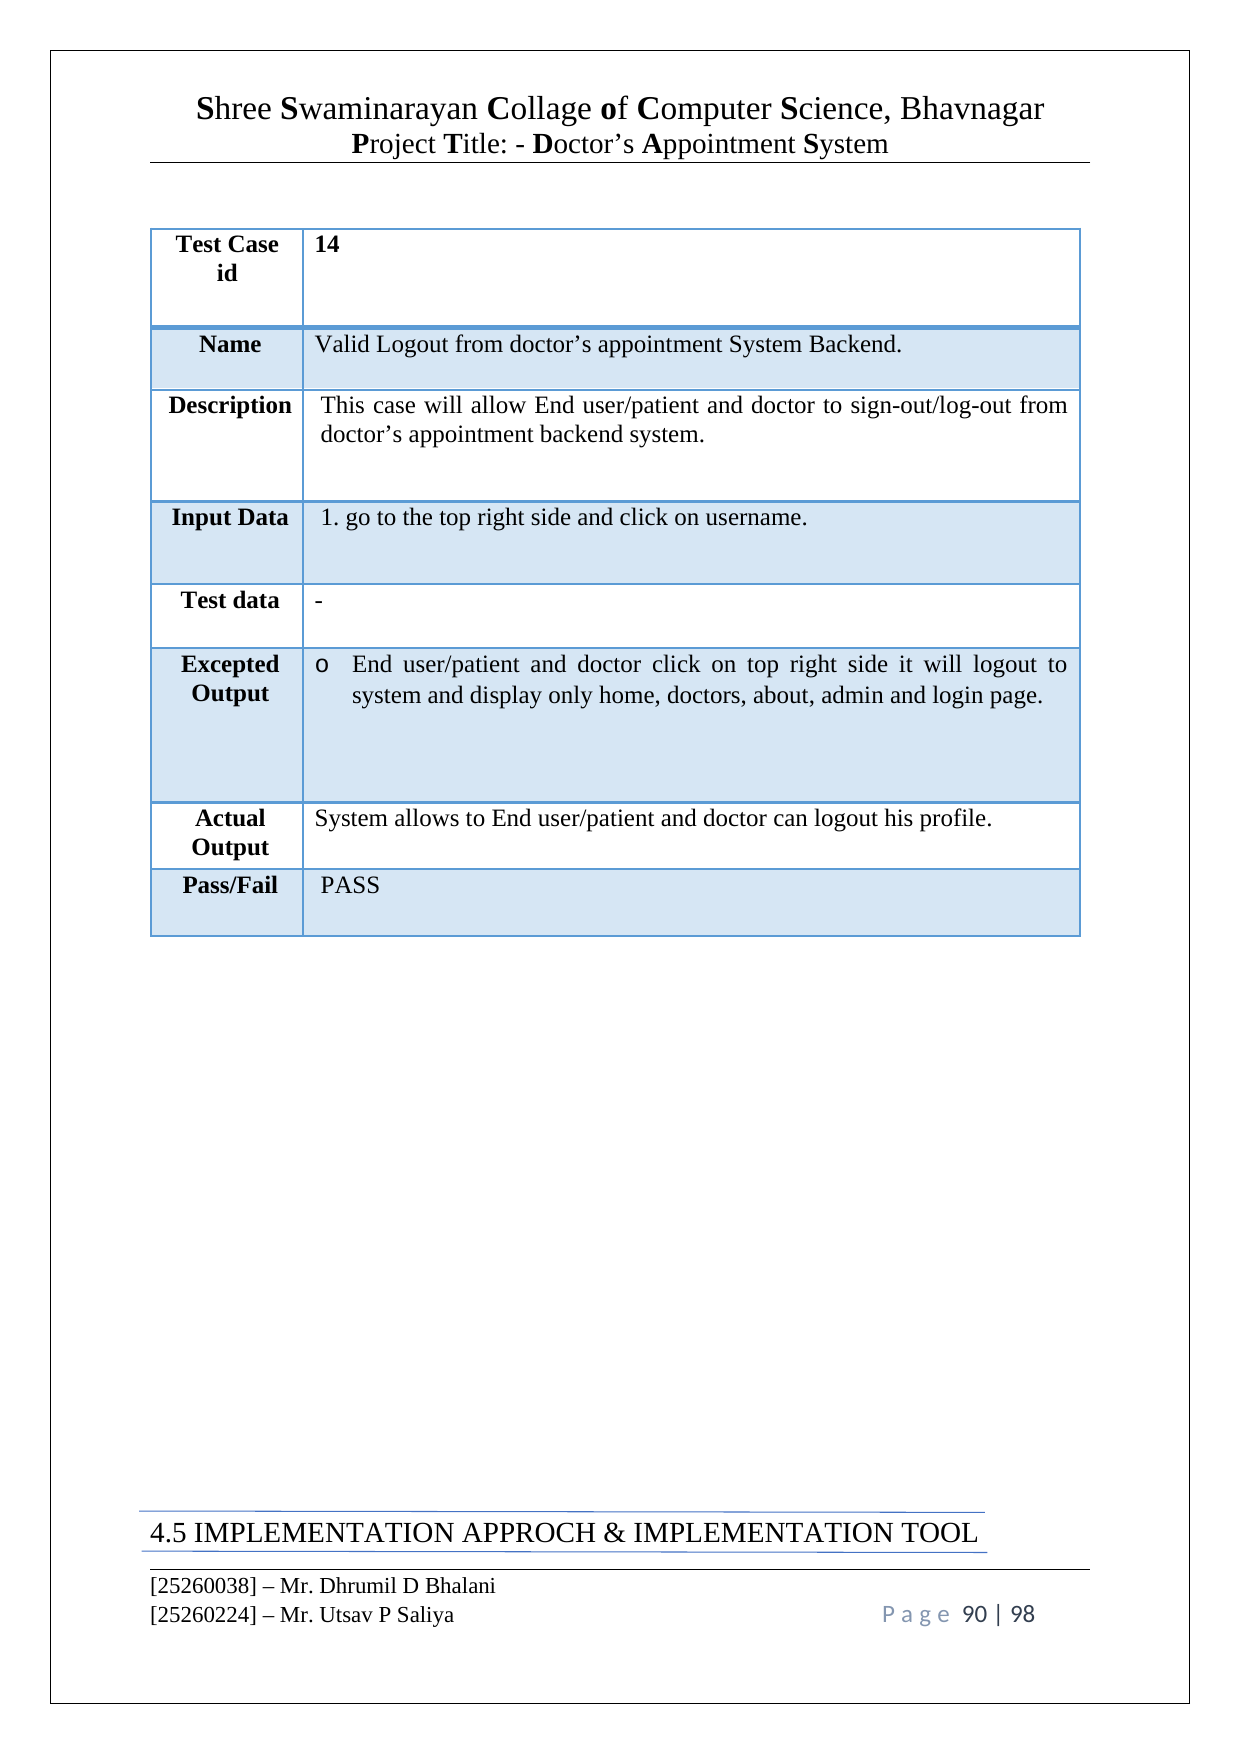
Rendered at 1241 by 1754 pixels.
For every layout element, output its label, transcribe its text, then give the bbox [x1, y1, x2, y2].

table_cell - [304, 585, 1079, 647]
table_header Test Case id [152, 230, 302, 325]
table_cell End user/patient and doctor click on top right side it will logout to system and display only home, doctors, about, admin and login page. [304, 649, 1079, 801]
table_cell Input Data [152, 503, 302, 583]
table_header 14 [304, 230, 1079, 325]
table_cell PASS [304, 870, 1079, 935]
table_cell System allows to End user/patient and doctor can logout his profile. [304, 804, 1079, 868]
text 4.5 IMPLEMENTATION APPROCH & IMPLEMENTATION TOOL [150, 1515, 1090, 1549]
table_cell Valid Logout from doctor’s appointment System Backend. [304, 330, 1079, 388]
table_cell This case will allow End user/patient and doctor to sign-out/log-out from doctor’s appointment backend system. [304, 391, 1079, 500]
table_cell Description [152, 391, 302, 500]
table_cell Name [152, 330, 302, 388]
table_cell Excepted Output [152, 649, 302, 801]
table_cell 1. go to the top right side and click on username. [304, 503, 1079, 583]
table_cell Actual Output [152, 804, 302, 868]
table_cell Pass/Fail [152, 870, 302, 935]
table_cell Test data [152, 585, 302, 647]
